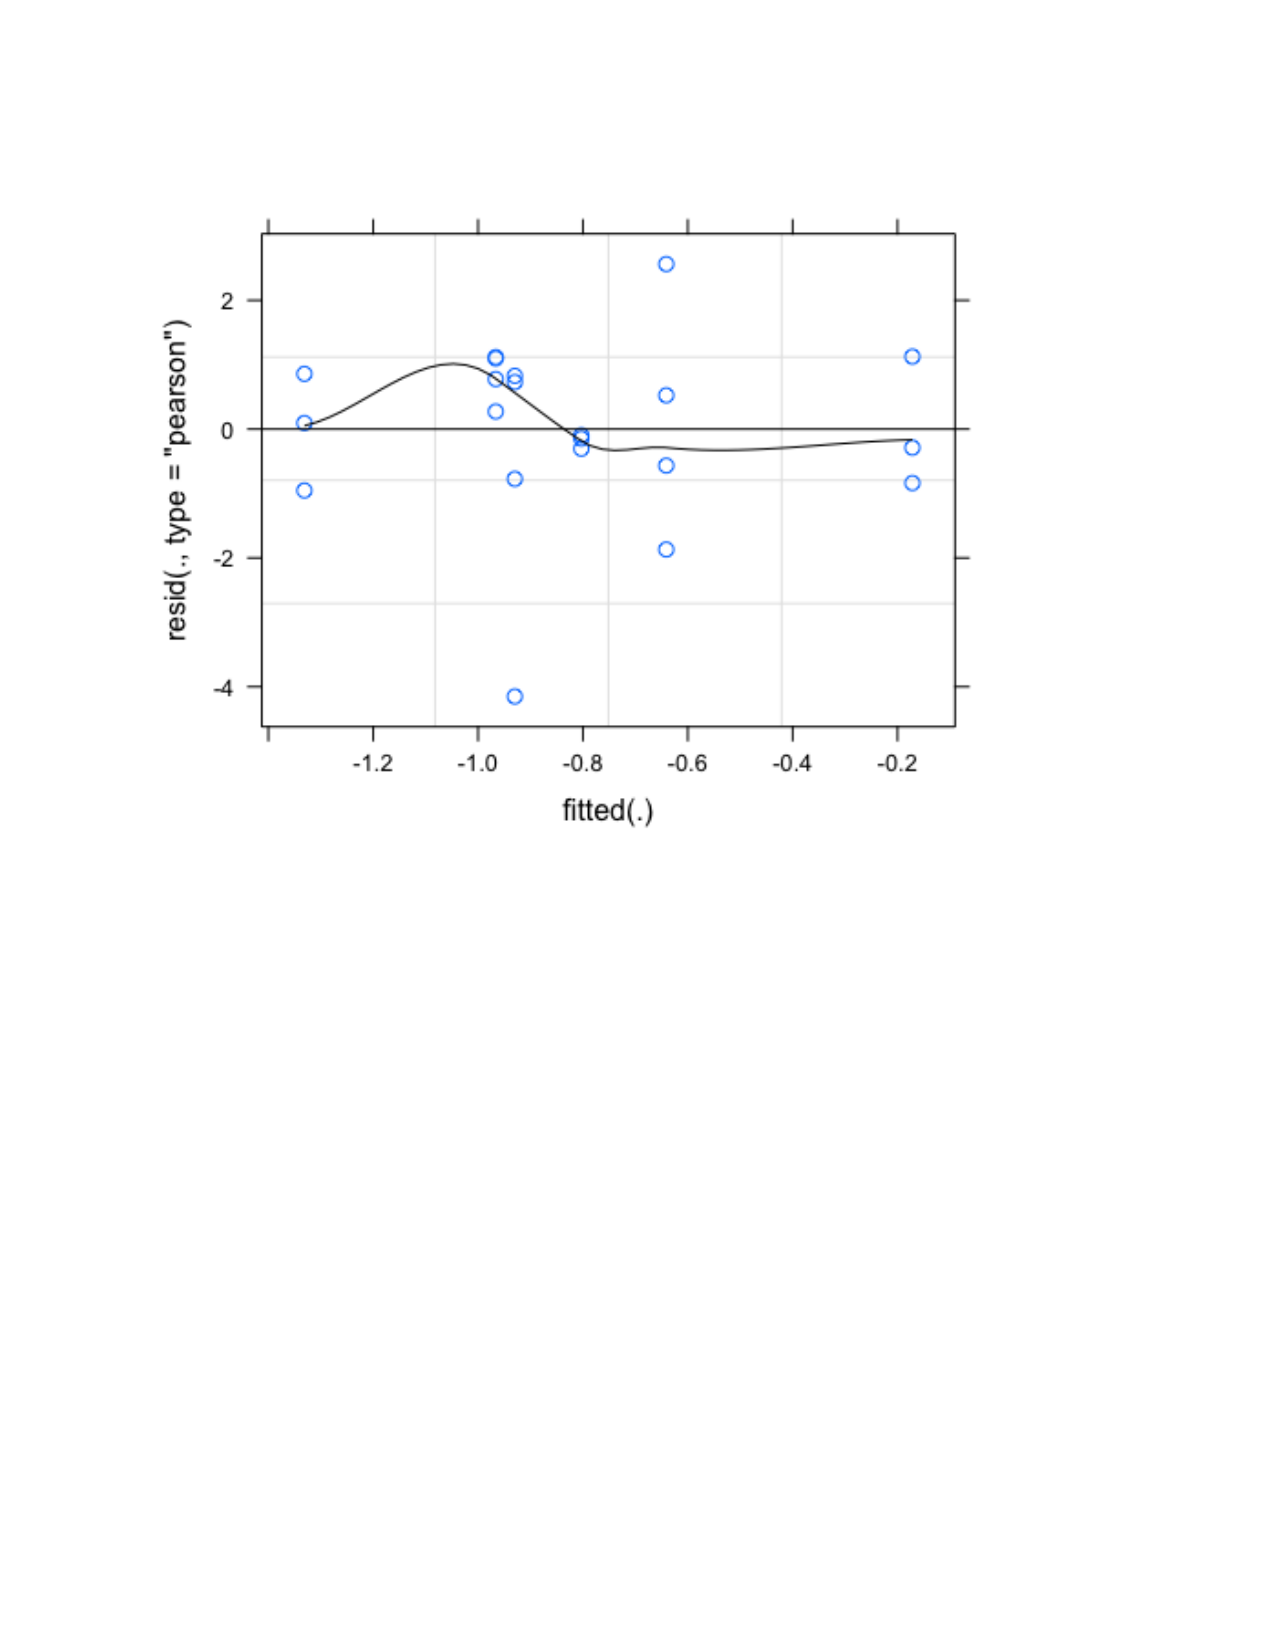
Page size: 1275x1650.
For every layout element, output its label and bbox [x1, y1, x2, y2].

picture [150, 150, 1025, 850]
